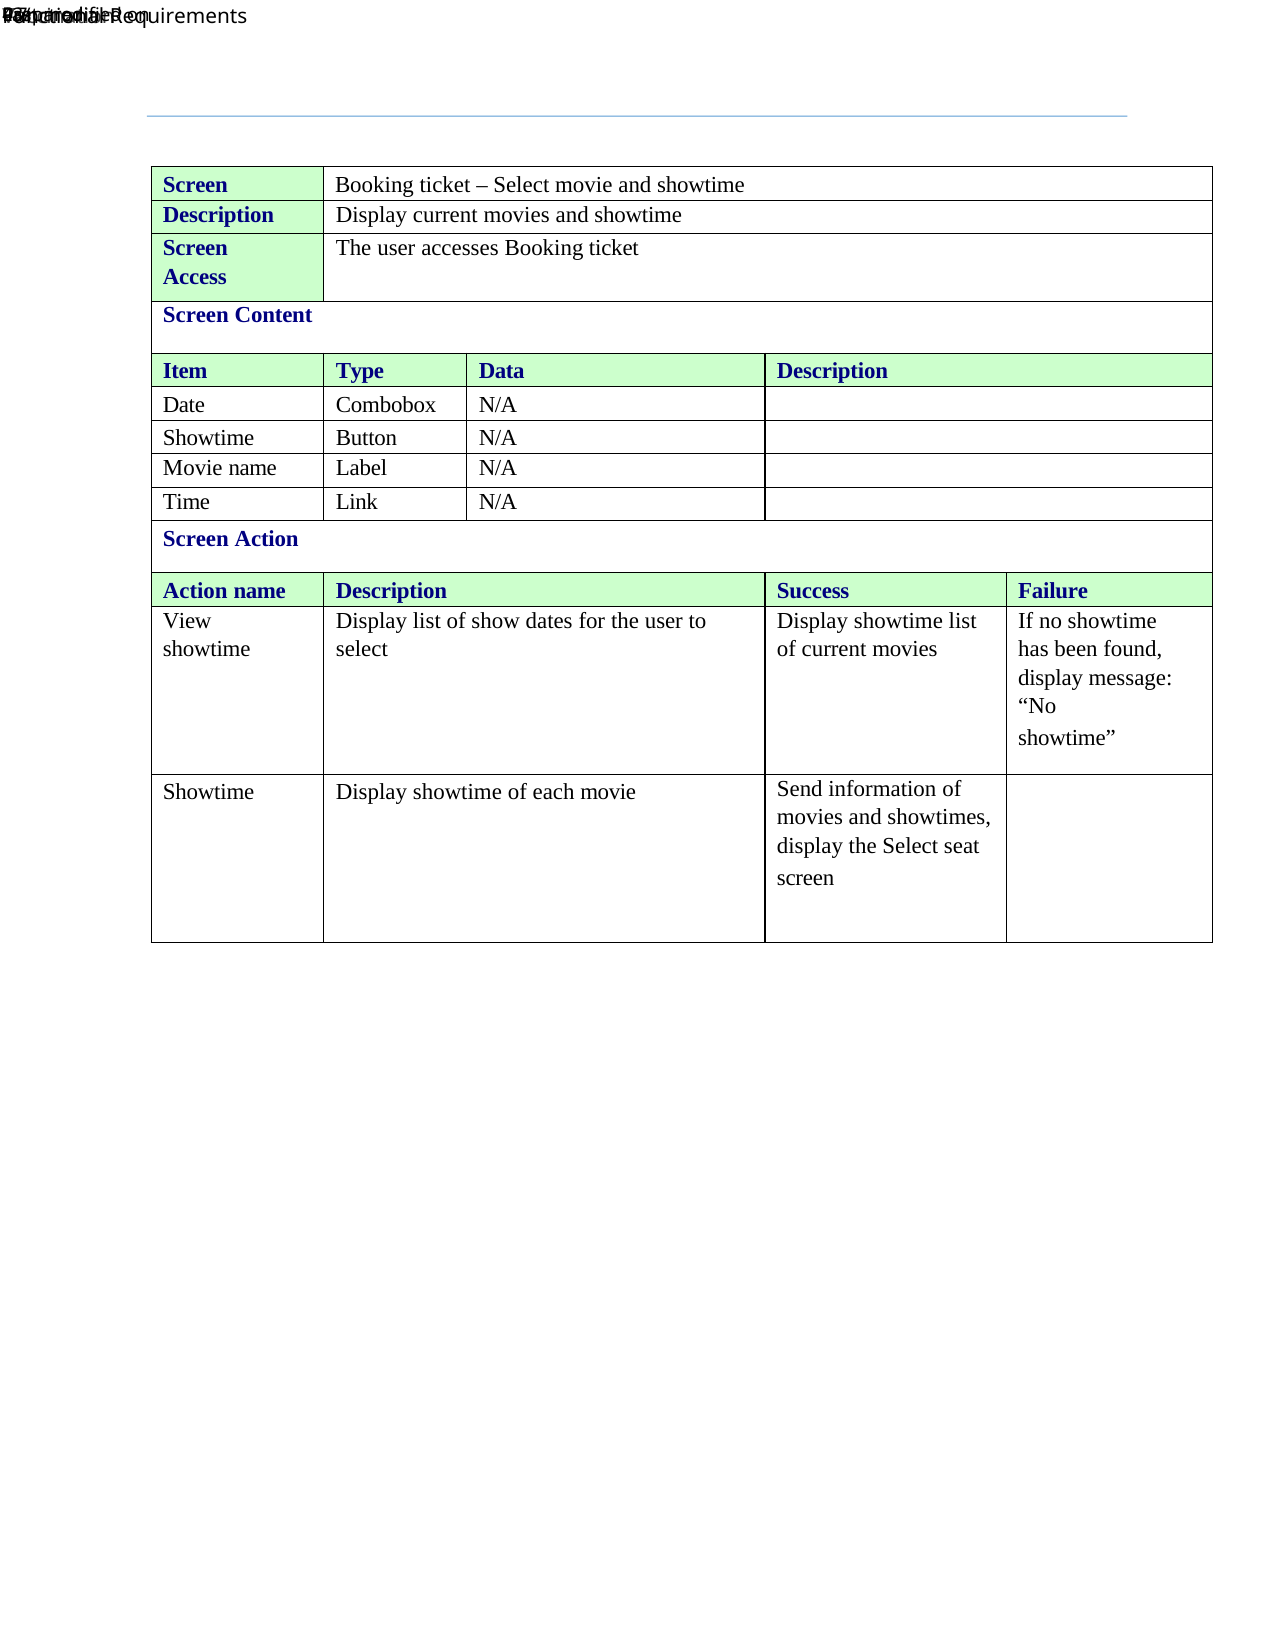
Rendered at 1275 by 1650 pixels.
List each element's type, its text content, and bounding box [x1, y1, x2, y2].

table_cell Showtime [152, 421, 323, 453]
table_cell N/A [467, 421, 764, 453]
table_cell Data [467, 354, 764, 386]
table_cell N/A [467, 454, 764, 487]
table_cell Send information of movies and showtimes, display the Select seat screen [766, 775, 1006, 942]
table_cell Display showtime list of current movies [766, 607, 1006, 774]
table_cell View showtime [152, 607, 323, 774]
table_cell Description [766, 354, 1212, 386]
table_cell [766, 387, 1212, 420]
table_cell N/A [467, 387, 764, 420]
table_cell Success [766, 573, 1006, 606]
table_header Booking ticket – Select movie and showtime [324, 167, 1212, 200]
table_cell Movie name [152, 454, 323, 487]
table_cell Display current movies and showtime [324, 201, 1212, 233]
table_cell Screen Action [152, 521, 1212, 572]
table_cell Date [152, 387, 323, 420]
table_cell Description [152, 201, 323, 233]
table_cell Label [324, 454, 466, 487]
table_cell [766, 488, 1212, 520]
table_cell Failure [1007, 573, 1212, 606]
table_cell The user accesses Booking ticket [324, 234, 1212, 301]
table_header Screen [152, 167, 323, 200]
table_cell Type [324, 354, 466, 386]
table_cell [1007, 775, 1212, 942]
table_cell Display list of show dates for the user to select [324, 607, 764, 774]
table_cell [766, 421, 1212, 453]
table_cell Description [324, 573, 764, 606]
table_cell Screen Content [152, 302, 1212, 353]
table_cell Action name [152, 573, 323, 606]
table_cell Item [152, 354, 323, 386]
table_cell If no showtime has been found, display message: “No showtime” [1007, 607, 1212, 774]
table_cell Link [324, 488, 466, 520]
table_cell Display showtime of each movie [324, 775, 764, 942]
table_cell [766, 454, 1212, 487]
table_cell N/A [467, 488, 764, 520]
table_cell Button [324, 421, 466, 453]
table_cell Time [152, 488, 323, 520]
table_cell Showtime [152, 775, 323, 942]
table_cell Combobox [324, 387, 466, 420]
table_cell Screen Access [152, 234, 323, 301]
